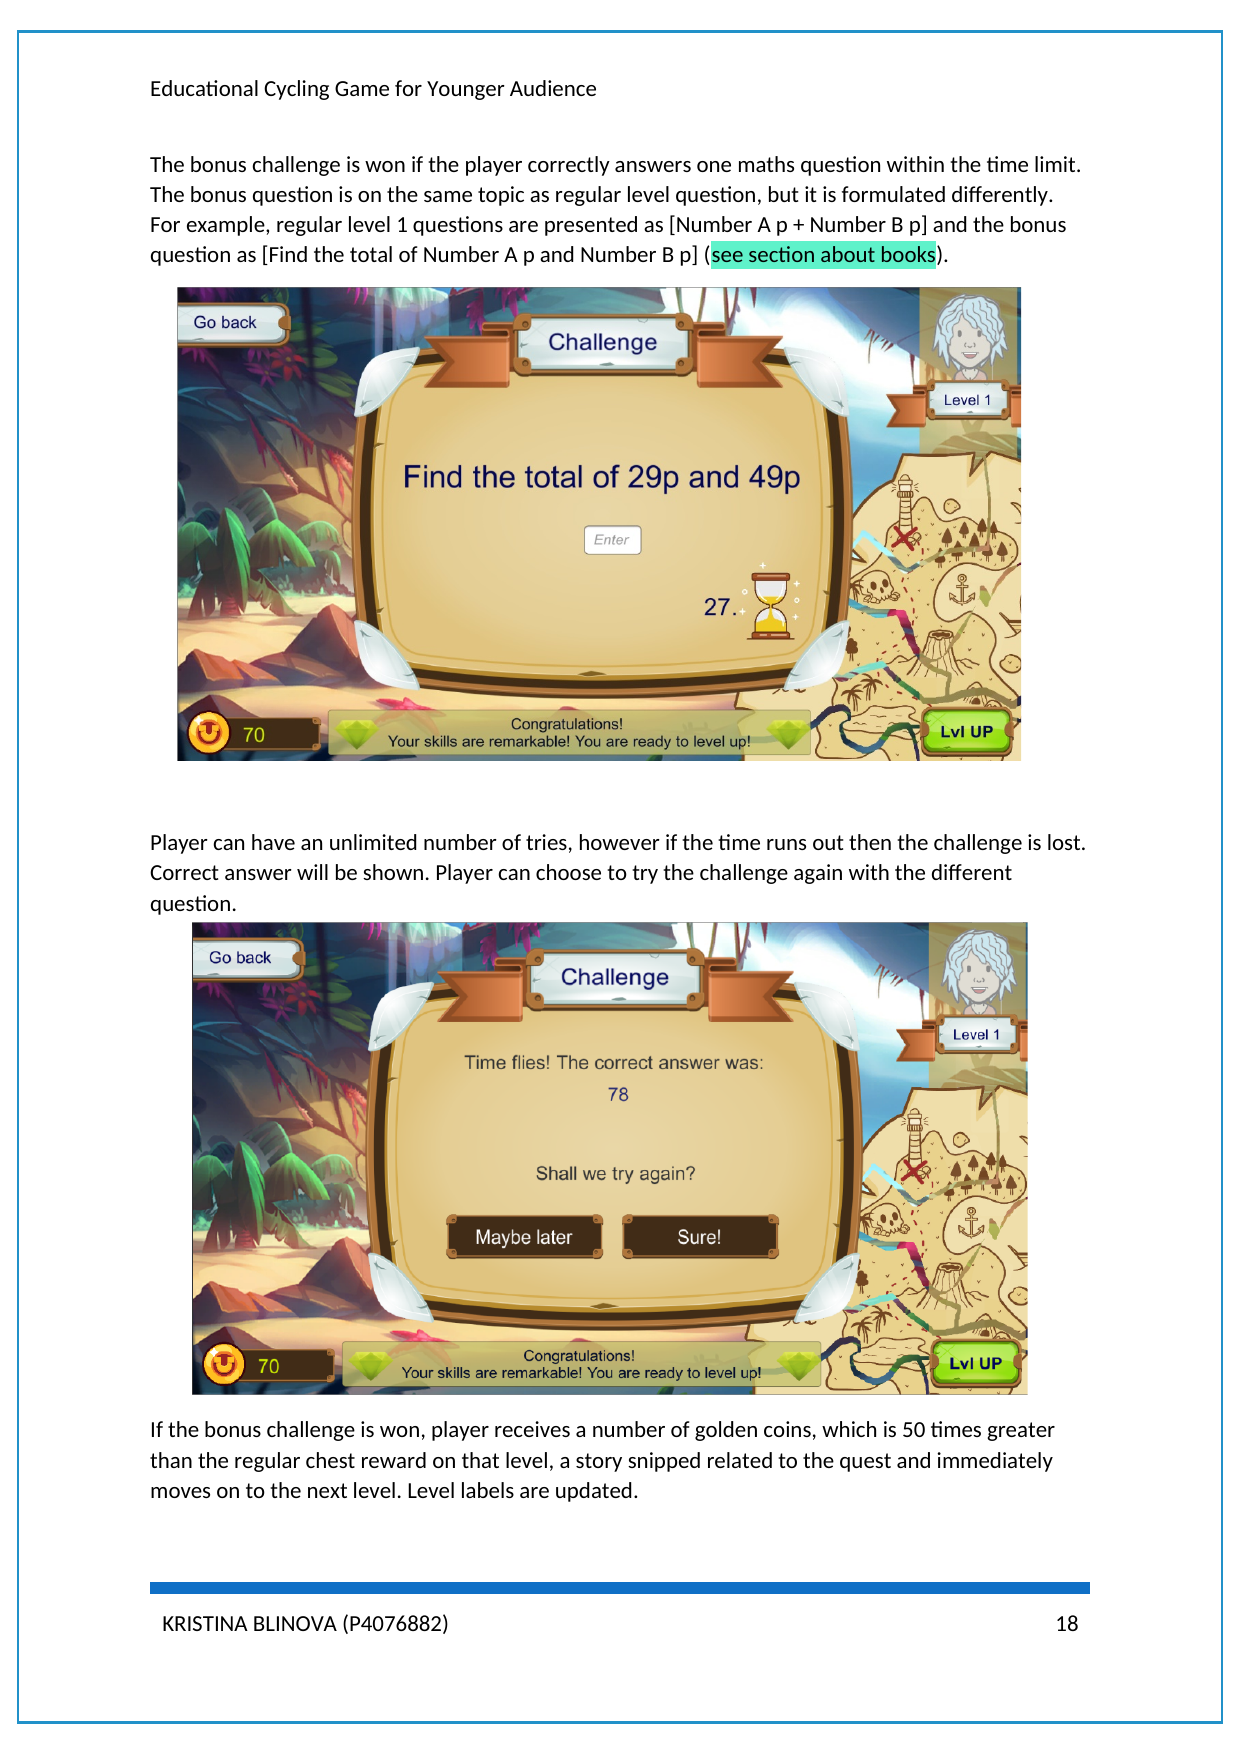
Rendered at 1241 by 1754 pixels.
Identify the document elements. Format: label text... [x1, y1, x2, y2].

text The bonus challenge is won if the player correctly answers one maths question within the time limit. The bonus question is on the same topic as regular level question, but it is formulated differently. For example, regular level 1 questions are presented as [Number A p + Number B p] and the bonus question as [Find the total of Number A p and Number B p] (see section about books). [150, 150, 1090, 269]
picture [177, 287, 1022, 761]
picture [192, 922, 1028, 1395]
text Player can have an unlimited number of tries, however if the time runs out then the challenge is lost. Correct answer will be shown. Player can choose to try the challenge again with the different question. [150, 828, 1090, 917]
